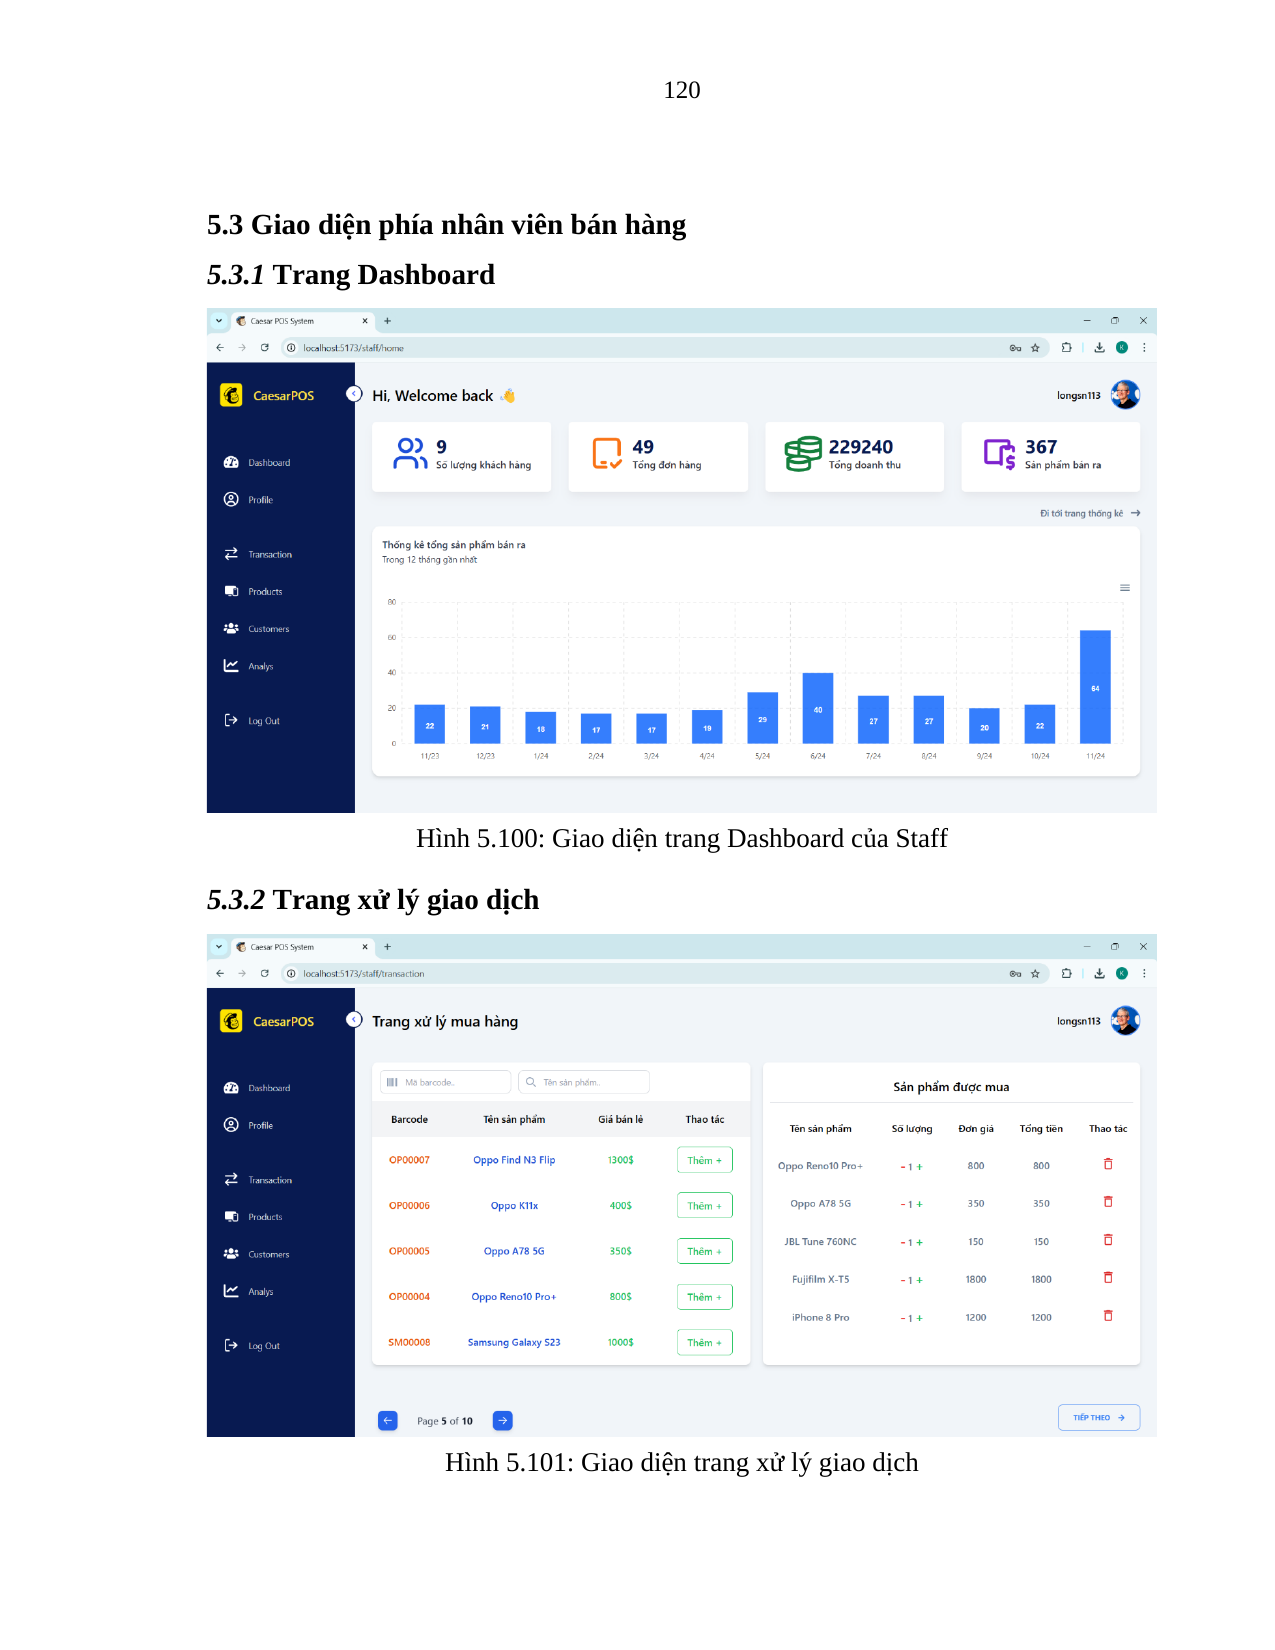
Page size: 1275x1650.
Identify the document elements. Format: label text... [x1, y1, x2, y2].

subtitle Giao diện phía nhân viên bán hàng [207, 207, 1157, 240]
subtitle Trang Dashboard [207, 257, 1157, 291]
picture [206, 308, 1157, 813]
subtitle Trang xử lý giao dịch [207, 882, 1157, 916]
picture [206, 934, 1157, 1437]
